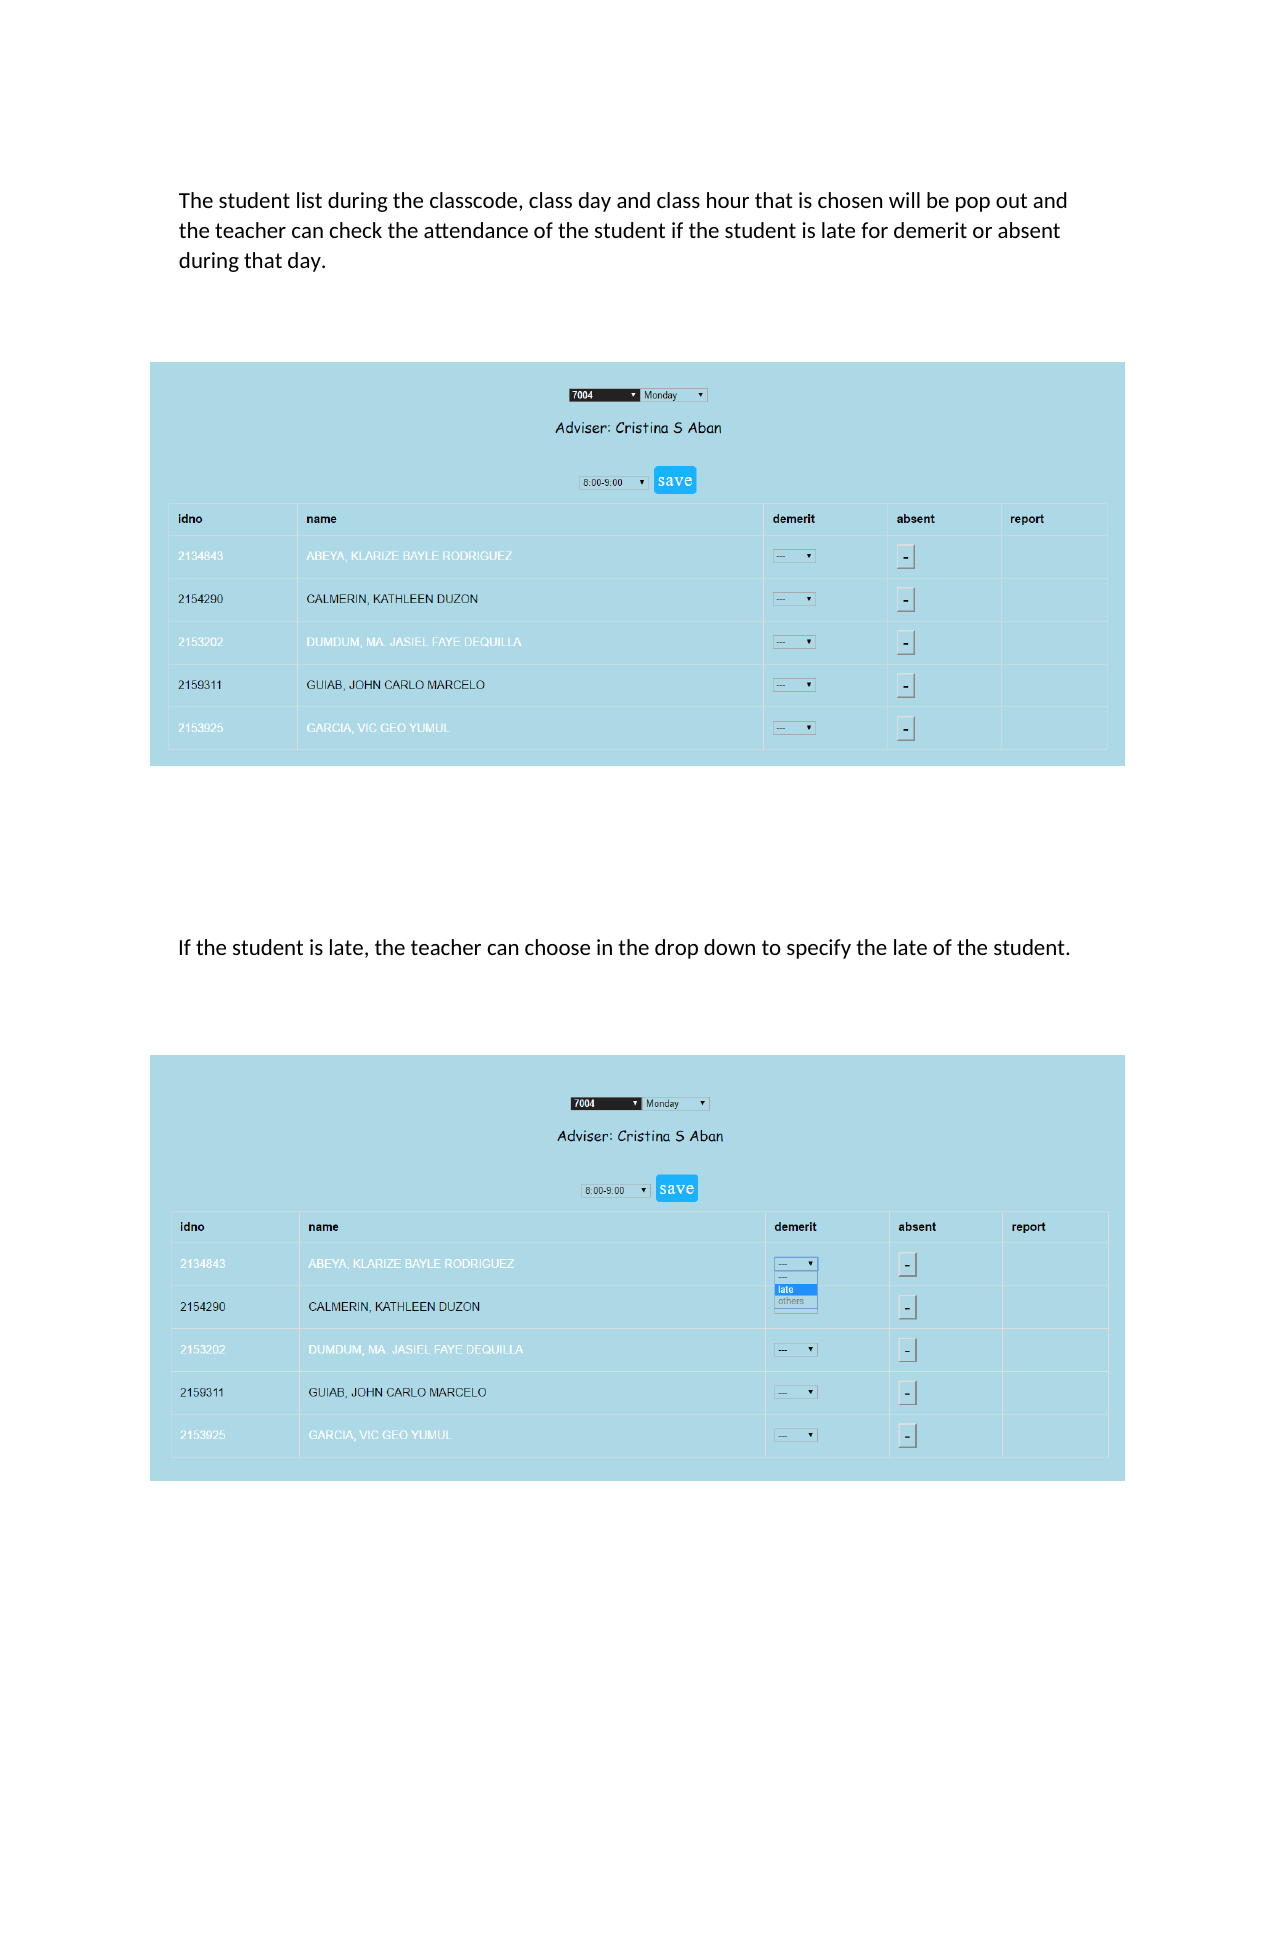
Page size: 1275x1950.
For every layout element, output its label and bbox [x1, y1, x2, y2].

picture [150, 1055, 1125, 1481]
picture [150, 362, 1125, 766]
